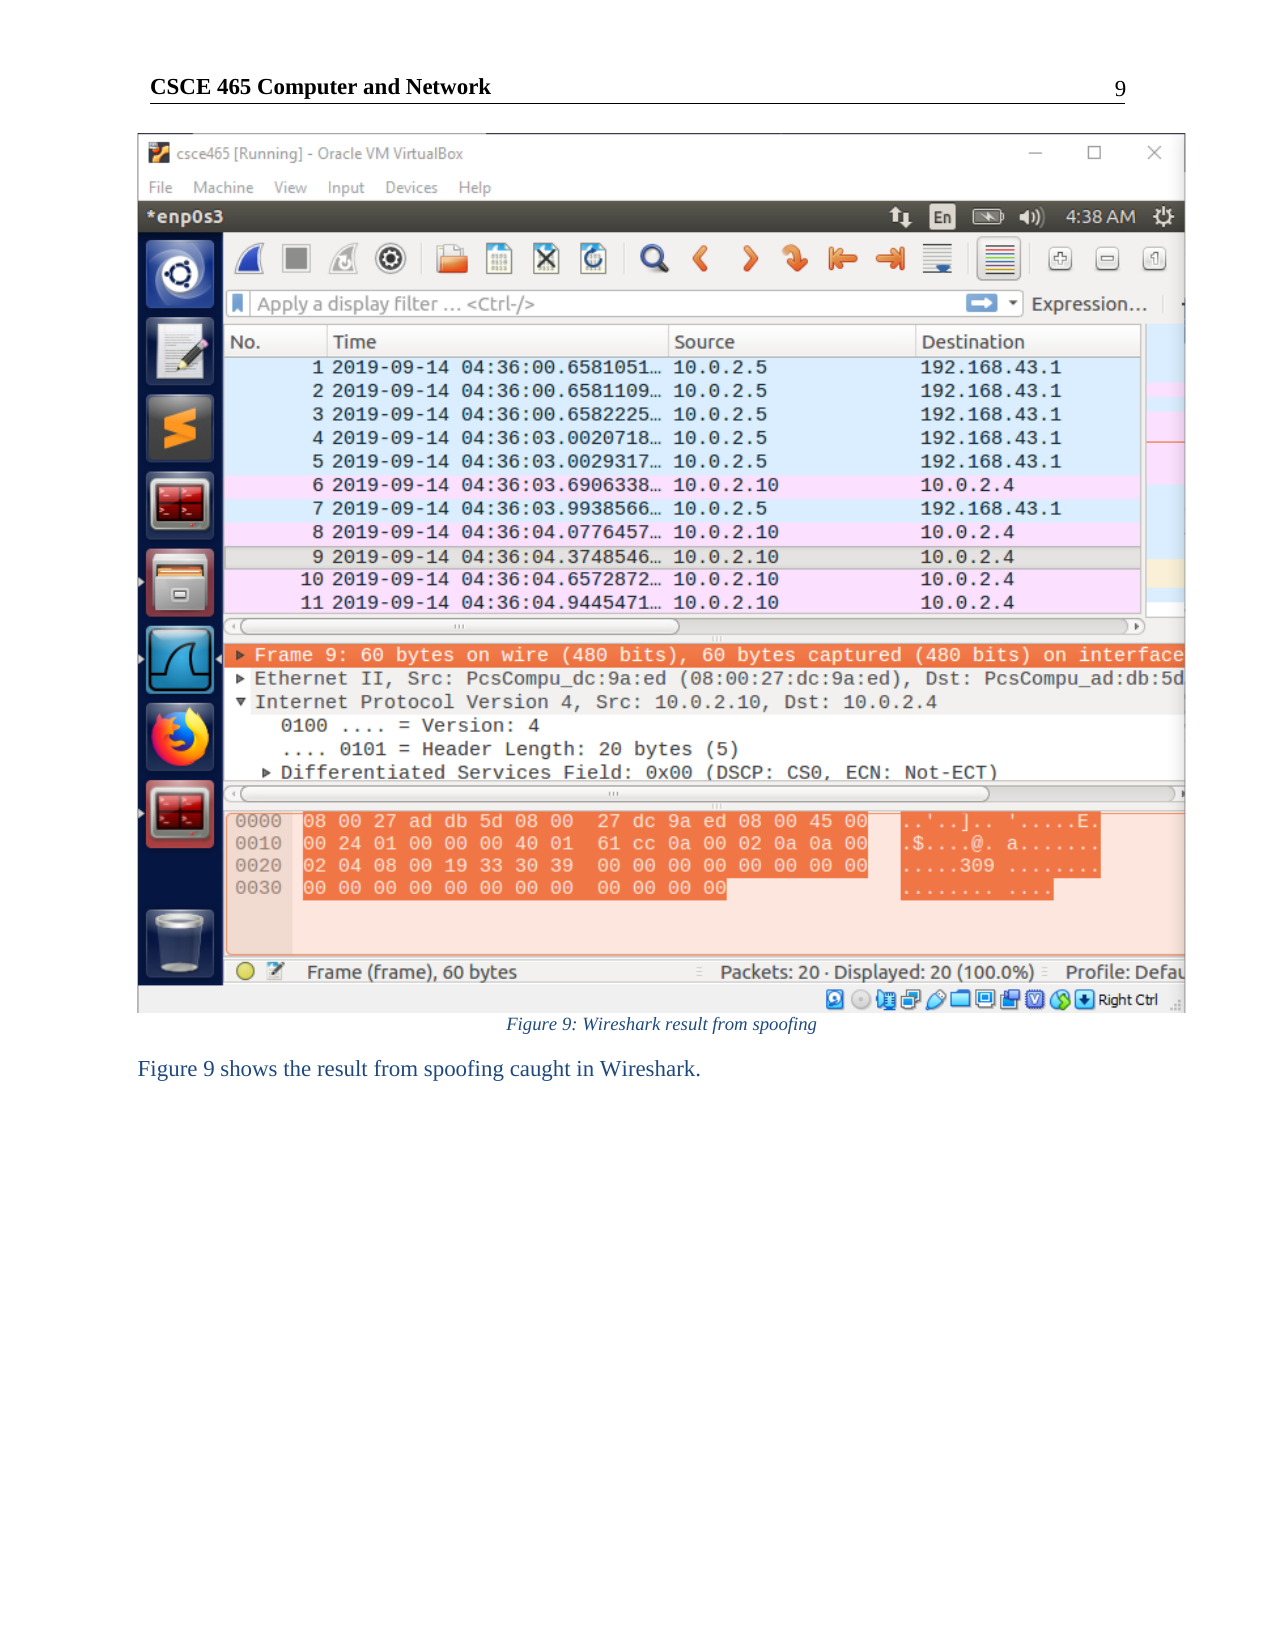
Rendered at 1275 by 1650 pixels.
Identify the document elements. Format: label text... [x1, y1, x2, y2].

picture [137, 133, 1186, 1013]
text Figure 9 shows the result from spoofing caught in Wireshark. [137, 1055, 1185, 1081]
